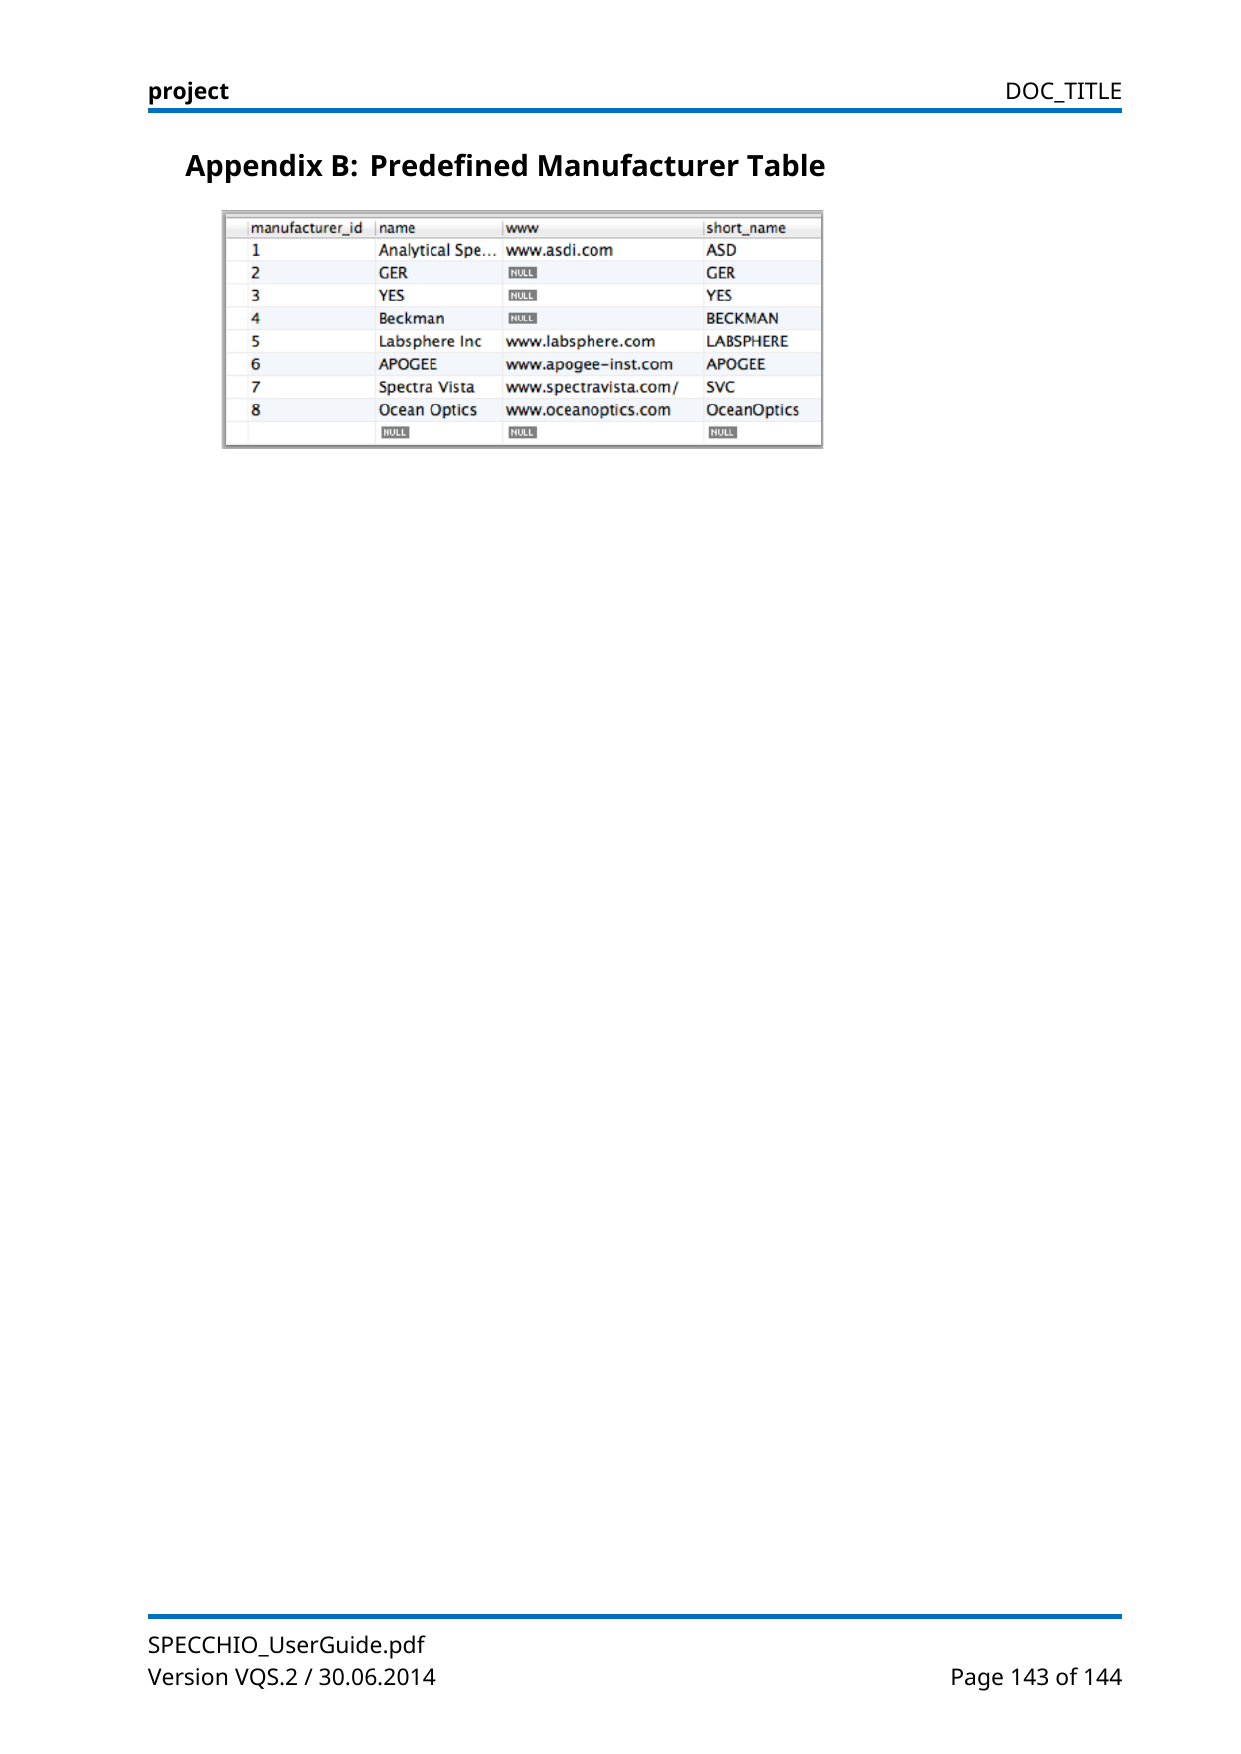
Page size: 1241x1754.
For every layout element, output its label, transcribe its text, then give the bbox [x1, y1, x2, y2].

text Predefined Manufacturer Table [185, 145, 1122, 185]
picture [221, 210, 824, 449]
